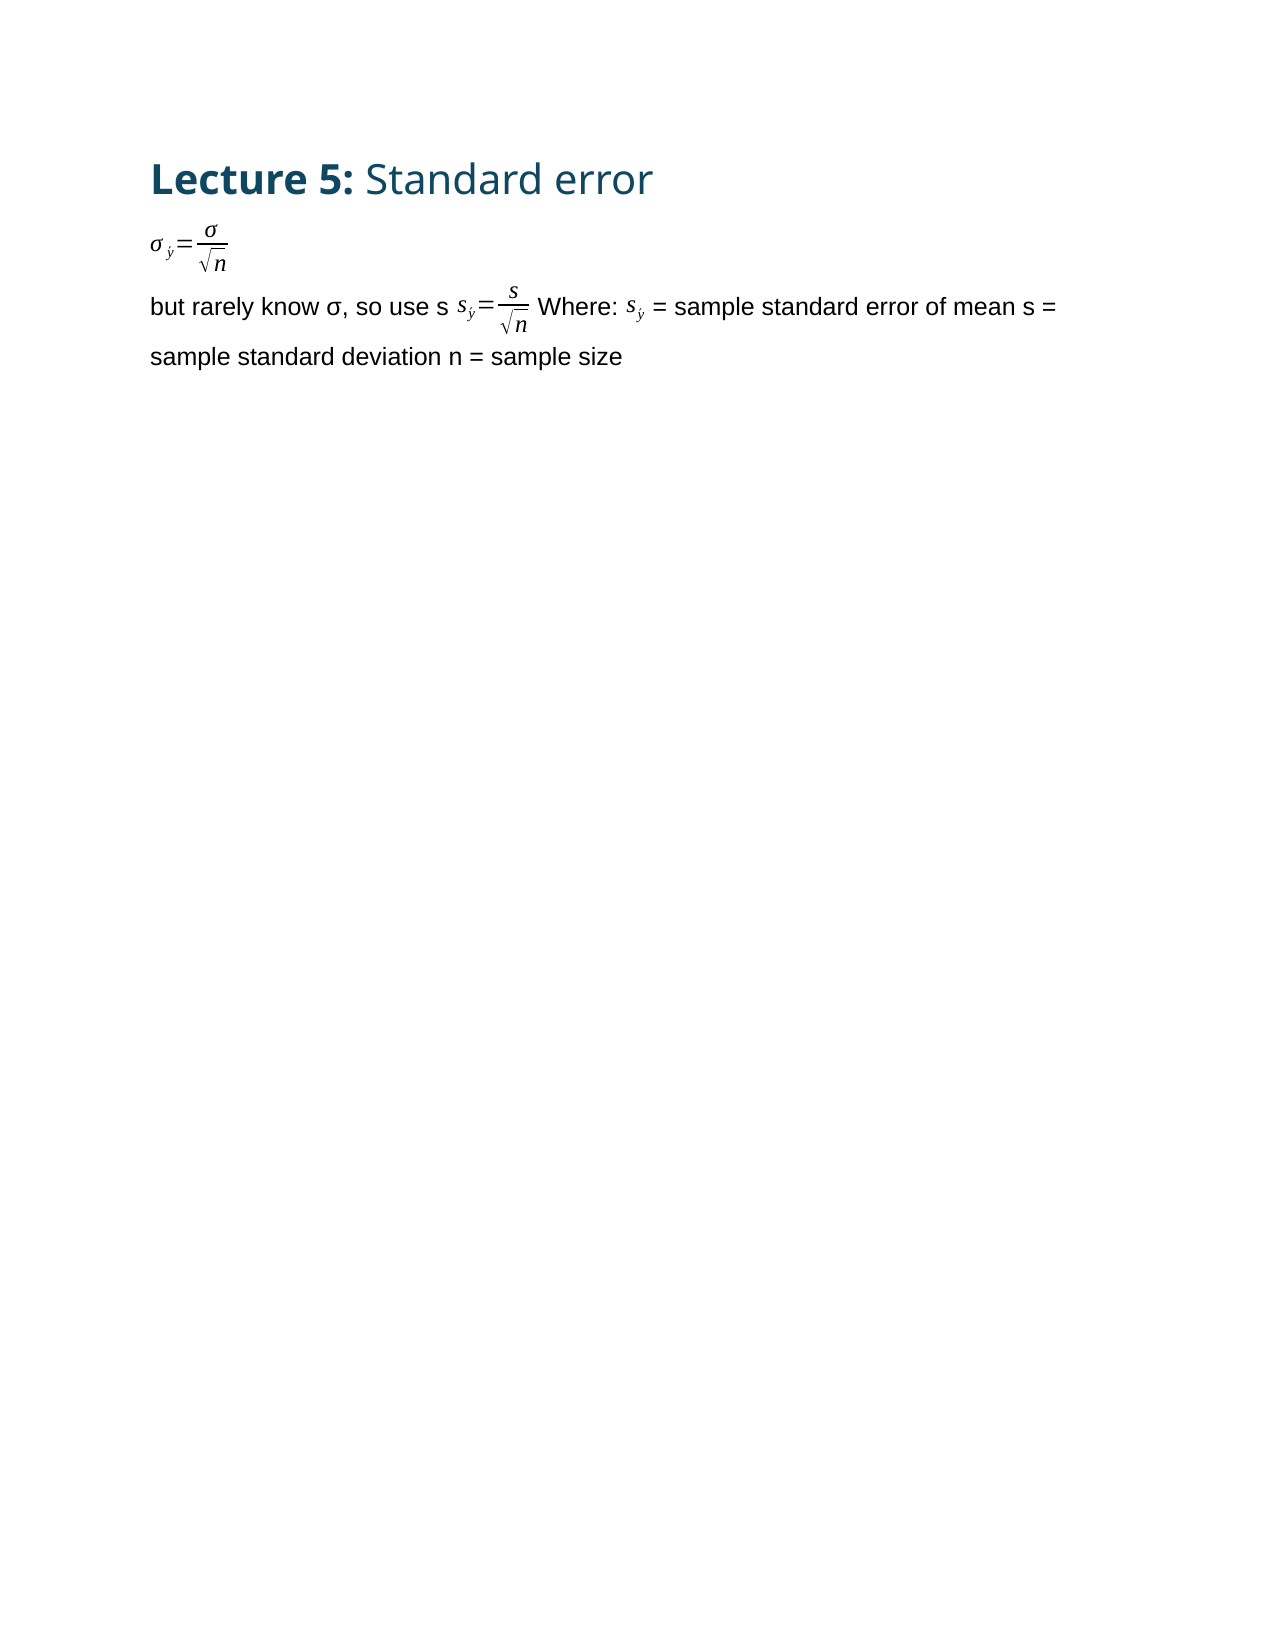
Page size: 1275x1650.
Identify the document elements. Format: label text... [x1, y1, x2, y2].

text but rarely know σ, so use s Where: = sample standard error of mean s = sample standard deviation n = sample size [150, 276, 1125, 370]
subtitle Lecture 5: Standard error [150, 150, 1125, 207]
